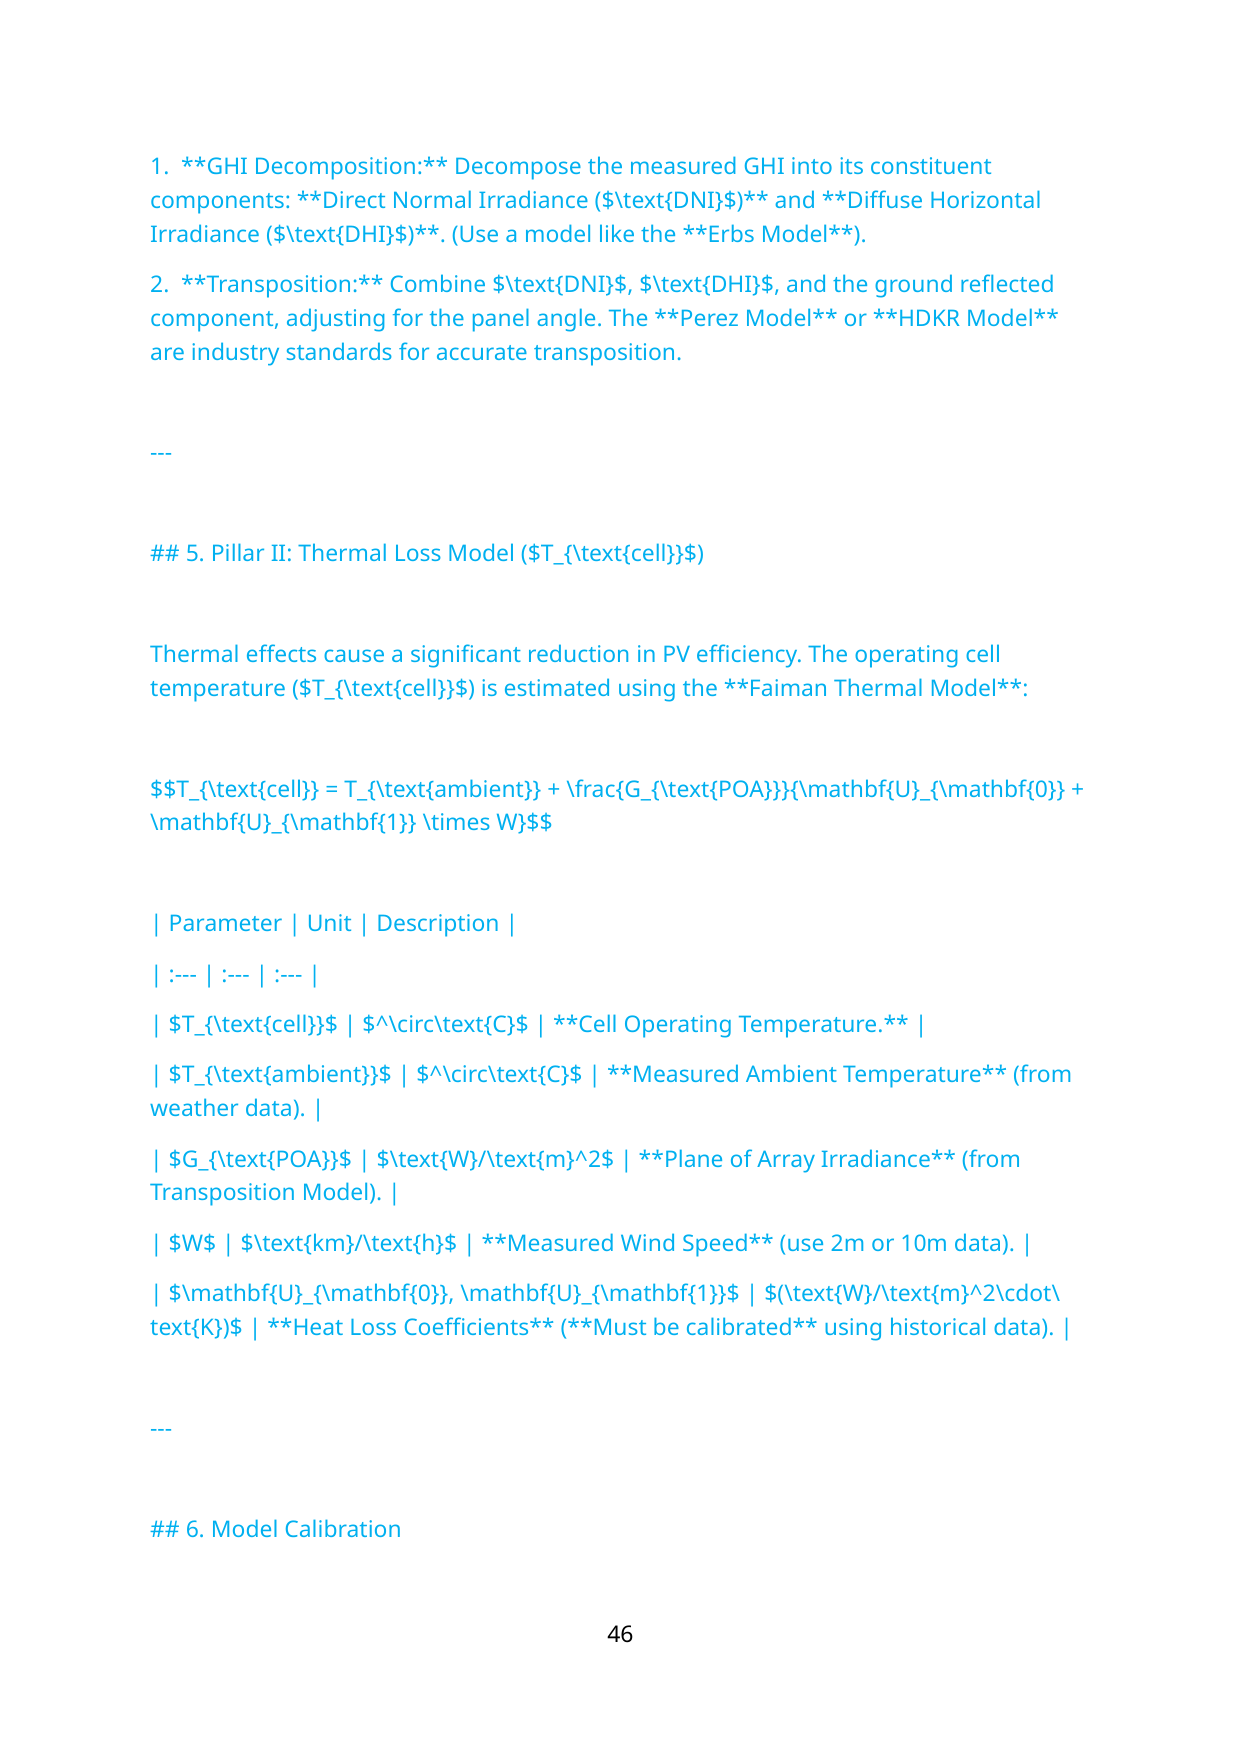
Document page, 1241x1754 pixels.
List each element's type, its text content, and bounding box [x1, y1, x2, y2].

text | :--- | :--- | :--- | [150, 957, 1090, 989]
text | $T_{\text{ambient}}$ | $^\circ\text{C}$ | **Measured Ambient Temperature** (from weather data). | [150, 1058, 1090, 1123]
text Thermal effects cause a significant reduction in PV efficiency. The operating cell temperature ($T_{\text{cell}}$) is estimated using the **Faiman Thermal Model**: [150, 638, 1090, 703]
text ## 6. Model Calibration [150, 1512, 1090, 1544]
text $$T_{\text{cell}} = T_{\text{ambient}} + \frac{G_{\text{POA}}}{\mathbf{U}_{\mathbf{0}} + \mathbf{U}_{\mathbf{1}} \times W}$$ [150, 772, 1090, 837]
text --- [150, 436, 1090, 467]
text --- [150, 1412, 1090, 1443]
text | Parameter | Unit | Description | [150, 907, 1090, 938]
text | $G_{\text{POA}}$ | $\text{W}/\text{m}^2$ | **Plane of Array Irradiance** (from Transposition Model). | [150, 1142, 1090, 1207]
text | $W$ | $\text{km}/\text{h}$ | **Measured Wind Speed** (use 2m or 10m data). | [150, 1227, 1090, 1258]
text | $\mathbf{U}_{\mathbf{0}}, \mathbf{U}_{\mathbf{1}}$ | $(\text{W}/\text{m}^2\cdot\text{K})$ | **Heat Loss Coefficients** (**Must be calibrated** using historical data). | [150, 1277, 1090, 1342]
text | $T_{\text{cell}}$ | $^\circ\text{C}$ | **Cell Operating Temperature.** | [150, 1008, 1090, 1039]
text 2. **Transposition:** Combine $\text{DNI}$, $\text{DHI}$, and the ground reflected component, adjusting for the panel angle. The **Perez Model** or **HDKR Model** are industry standards for accurate transposition. [150, 268, 1090, 367]
text 1. **GHI Decomposition:** Decompose the measured GHI into its constituent components: **Direct Normal Irradiance ($\text{DNI}$)** and **Diffuse Horizontal Irradiance ($\text{DHI}$)**. (Use a model like the **Erbs Model**). [150, 150, 1090, 249]
text ## 5. Pillar II: Thermal Loss Model ($T_{\text{cell}}$) [150, 537, 1090, 568]
